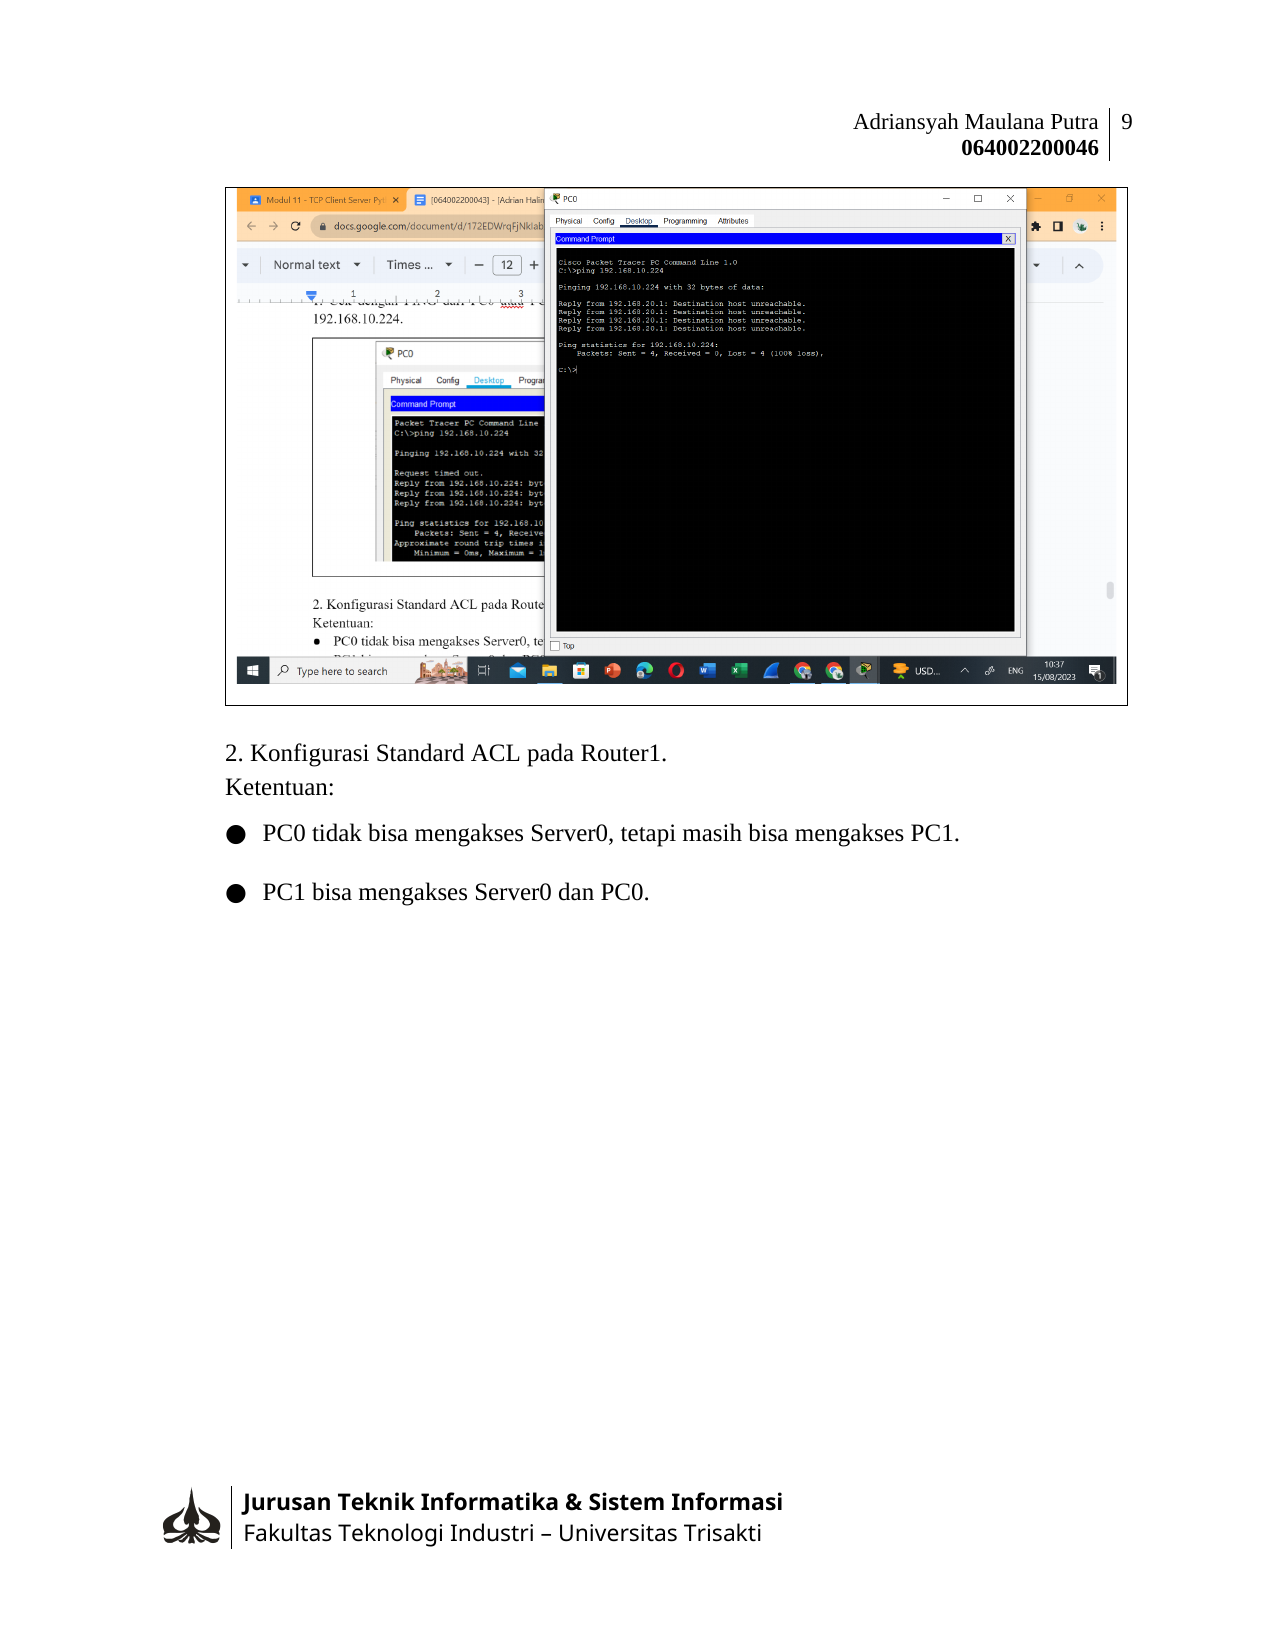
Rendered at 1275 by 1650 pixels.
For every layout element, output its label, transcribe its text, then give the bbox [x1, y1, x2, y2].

picture [162, 1486, 221, 1544]
text Ketentuan: [225, 772, 1125, 800]
picture [236, 188, 1117, 684]
list PC1 bisa mengakses Server0 dan PC0. [225, 863, 1125, 915]
table_header [226, 188, 1127, 704]
text 2. Konfigurasi Standard ACL pada Router1. [225, 738, 1125, 767]
list PC0 tidak bisa mengakses Server0, tetapi masih bisa mengakses PC1. [225, 804, 1125, 856]
